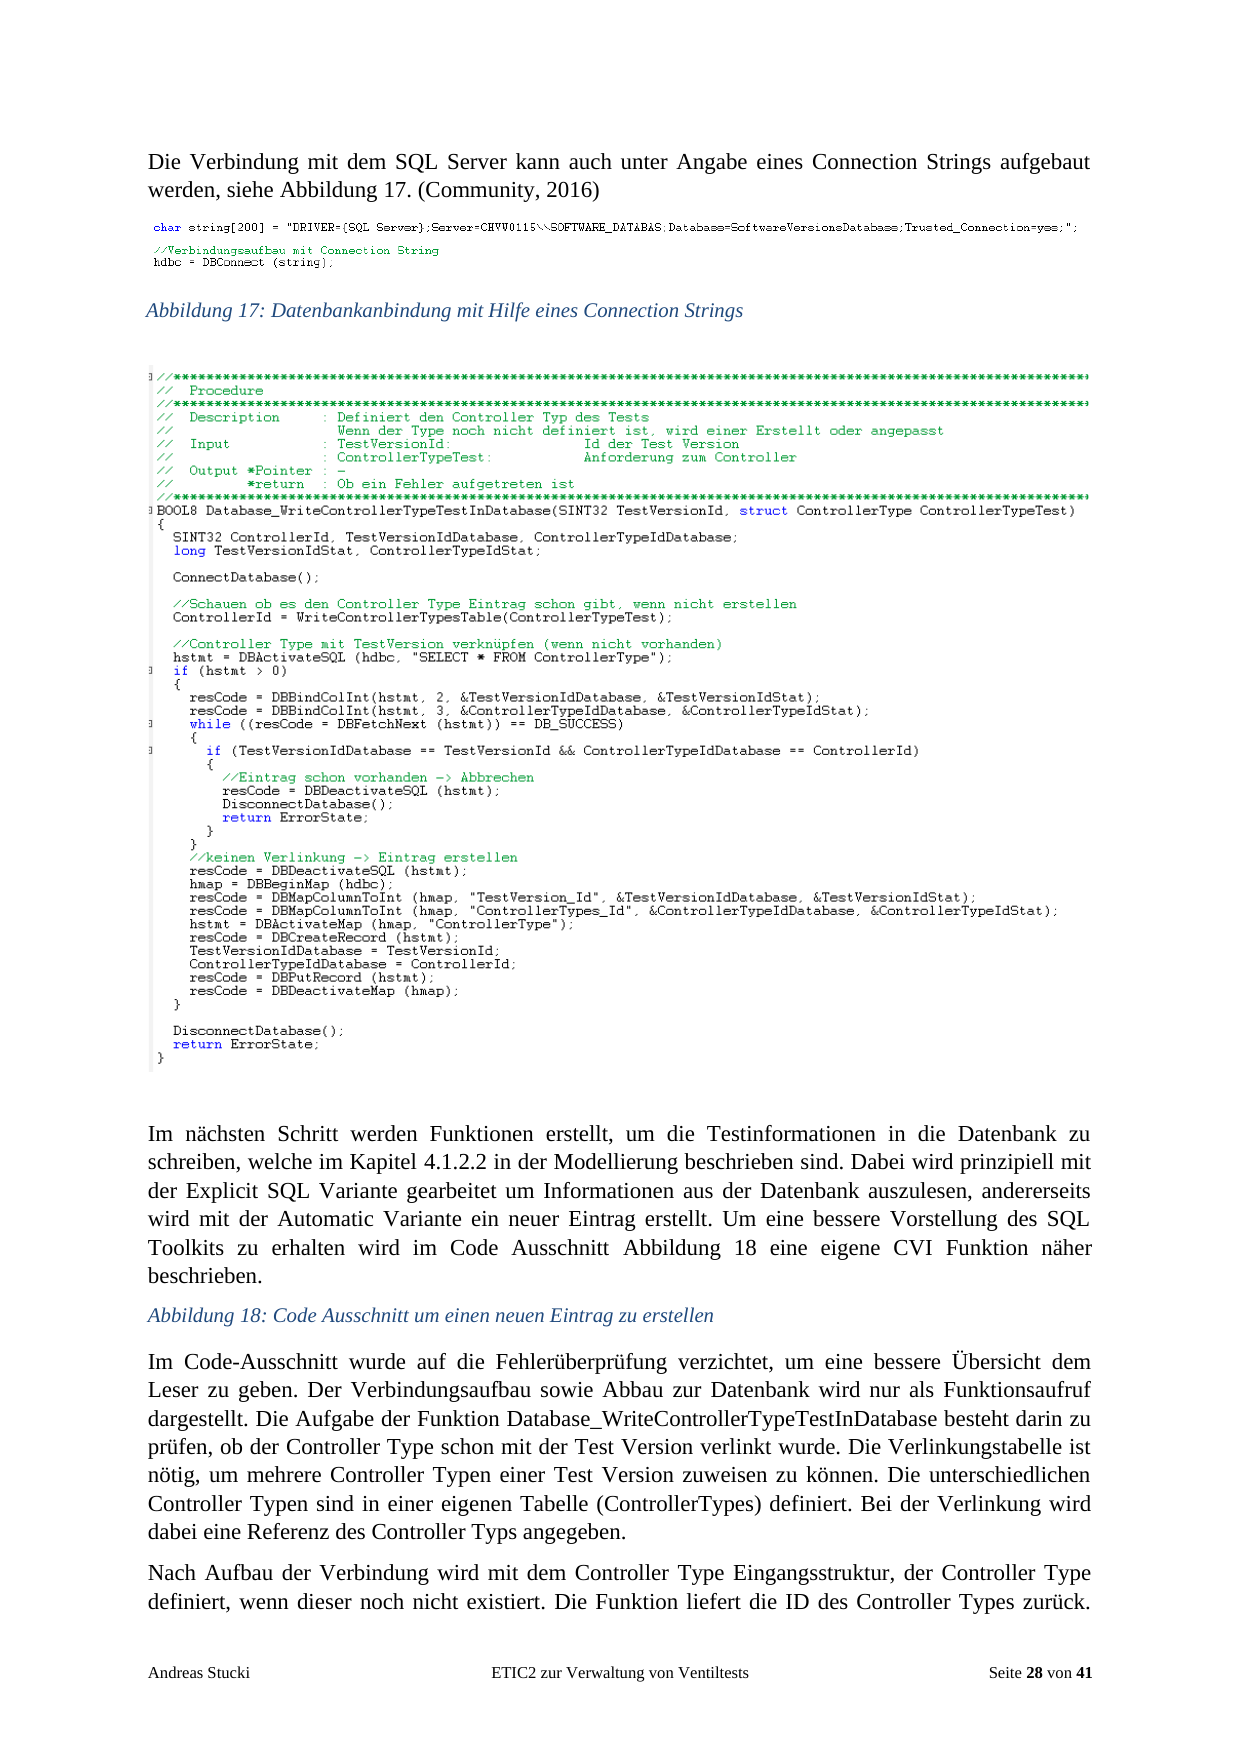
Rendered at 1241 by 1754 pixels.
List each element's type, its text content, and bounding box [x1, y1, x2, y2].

text Abbildung 18: Code Ausschnitt um einen neuen Eintrag zu erstellen [148, 1042, 1092, 1066]
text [148, 1299, 1092, 1609]
text Im Code-Ausschnitt wurde auf die Fehlerüberprüfung verzichtet, um eine bessere Übersicht dem Leser zu geben. Der Verbindungsaufbau sowie Abbau zur Datenbank wird nur als Funktionsaufruf dargestellt. Die Aufgabe der Funktion Database_WriteControllerTypeTestInDatabase besteht darin zu prüfen, ob der Controller Type schon mit der Test Version verlinkt wurde. Die Verlinkungstabelle ist nötig, um mehrere Controller Typen einer Test Version zuweisen zu können. Die unterschiedlichen Controller Typen sind in einer eigenen Tabelle (ControllerTypes) definiert. Bei der Verlinkung wird dabei eine Referenz des Controller Typs angegeben. [148, 1087, 1092, 1284]
picture [147, 295, 1088, 1002]
